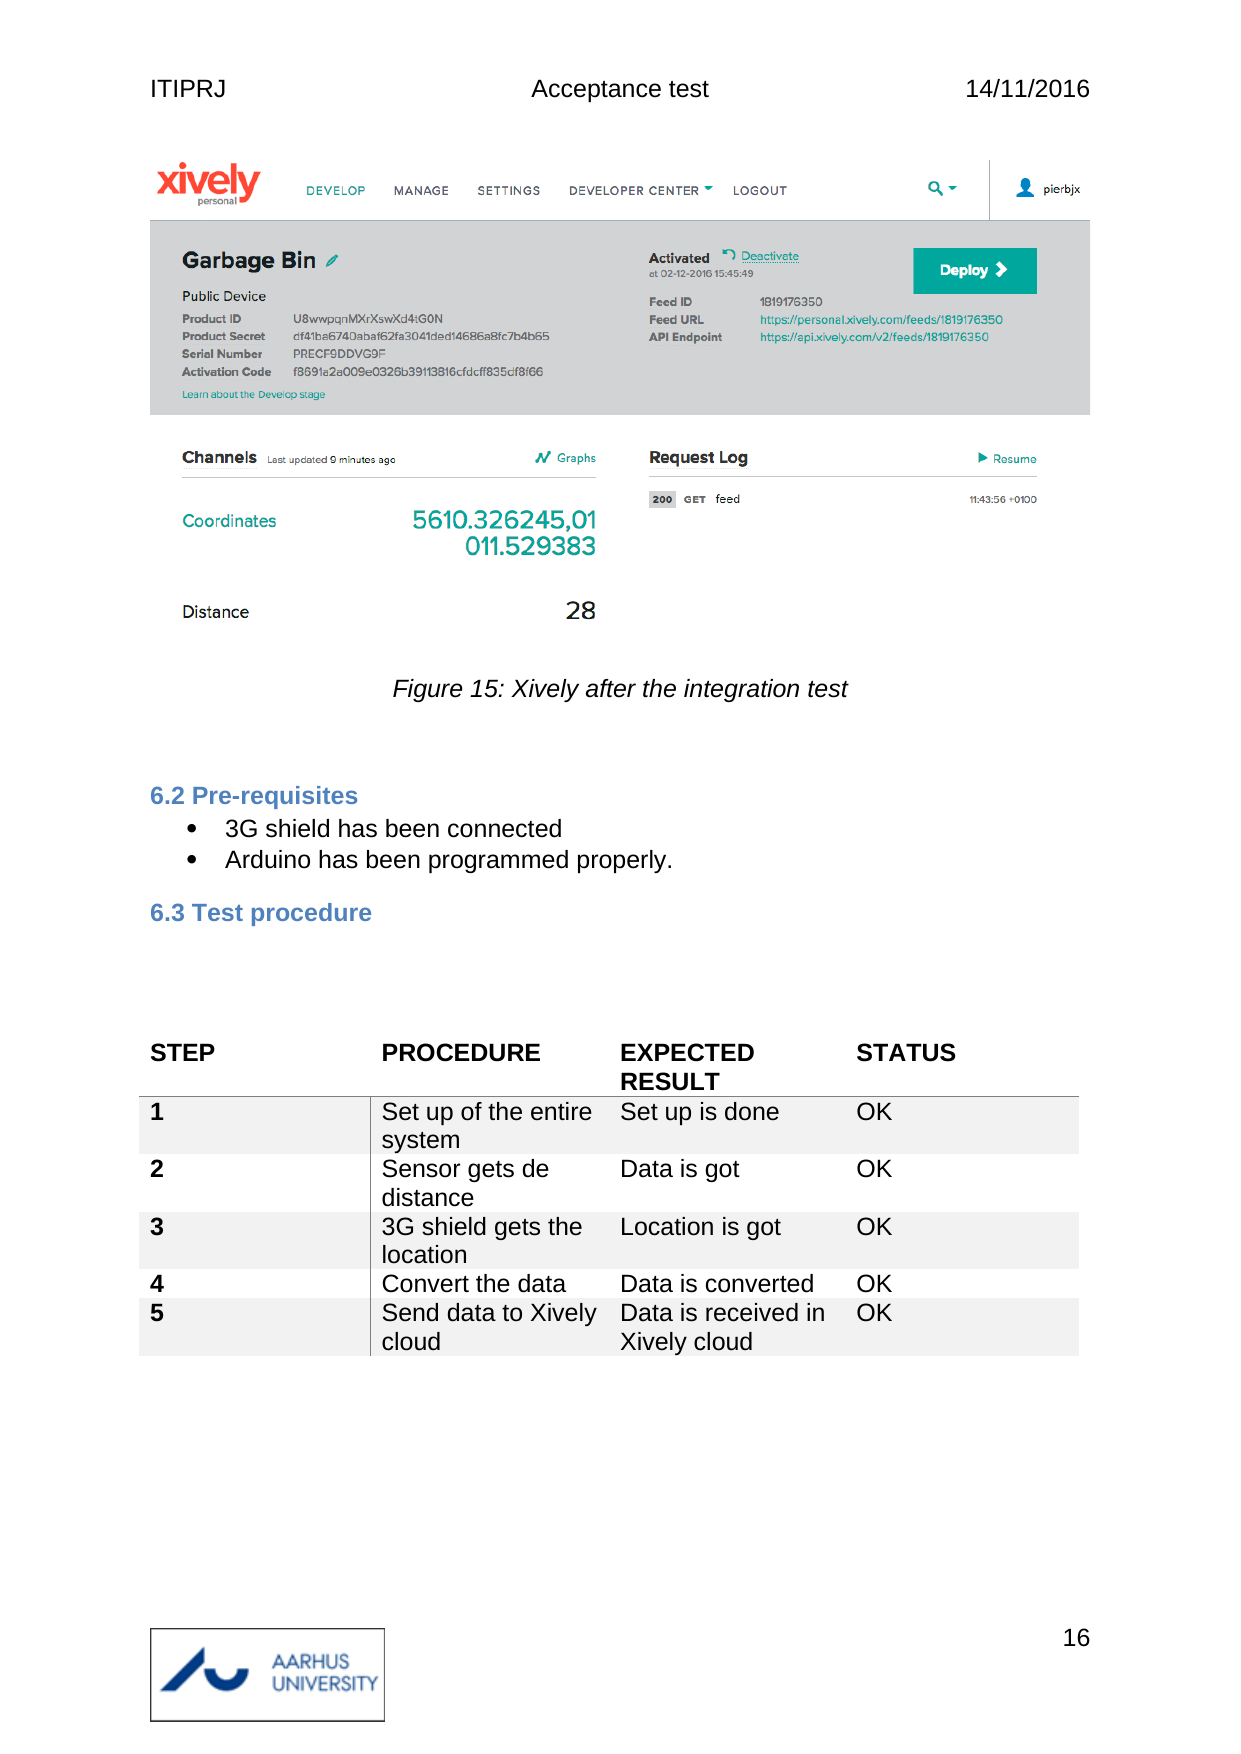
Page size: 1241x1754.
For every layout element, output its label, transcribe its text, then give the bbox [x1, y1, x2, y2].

list Arduino has been programmed properly. [187, 846, 1090, 874]
table_cell Set up is done [609, 1097, 845, 1154]
table_header procedure [370, 1038, 609, 1096]
table_cell 3G shield gets the location [371, 1212, 609, 1269]
table_cell OK [845, 1269, 1079, 1298]
table_header Expected result [609, 1038, 845, 1096]
picture [150, 1628, 385, 1722]
table_cell Data is received in Xively cloud [609, 1298, 845, 1356]
table_cell Location is got [609, 1212, 845, 1269]
table_cell 4 [139, 1269, 370, 1298]
table_cell 1 [139, 1097, 370, 1154]
picture [150, 160, 1091, 649]
table_cell Data is got [609, 1154, 845, 1212]
table_cell Set up of the entire system [371, 1097, 609, 1154]
subtitle 6.2 Pre-requisites [150, 781, 1090, 810]
text Figure 15: Xively after the integration test [150, 674, 1090, 702]
table_cell Convert the data [371, 1269, 609, 1298]
table_cell Send data to Xively cloud [371, 1298, 609, 1356]
list 3G shield has been connected [187, 814, 1090, 843]
table_header Status [845, 1038, 1079, 1096]
table_cell Sensor gets de distance [371, 1154, 609, 1212]
table_cell OK [845, 1298, 1079, 1356]
table_cell OK [845, 1212, 1079, 1269]
table_cell OK [845, 1097, 1079, 1154]
table_cell 2 [139, 1154, 370, 1212]
table_cell Data is converted [609, 1269, 845, 1298]
table_cell OK [845, 1154, 1079, 1212]
subtitle 6.3 Test procedure [150, 897, 1090, 926]
table_header Step [139, 1038, 370, 1096]
table_cell 3 [139, 1212, 370, 1269]
table_cell 5 [139, 1298, 370, 1356]
